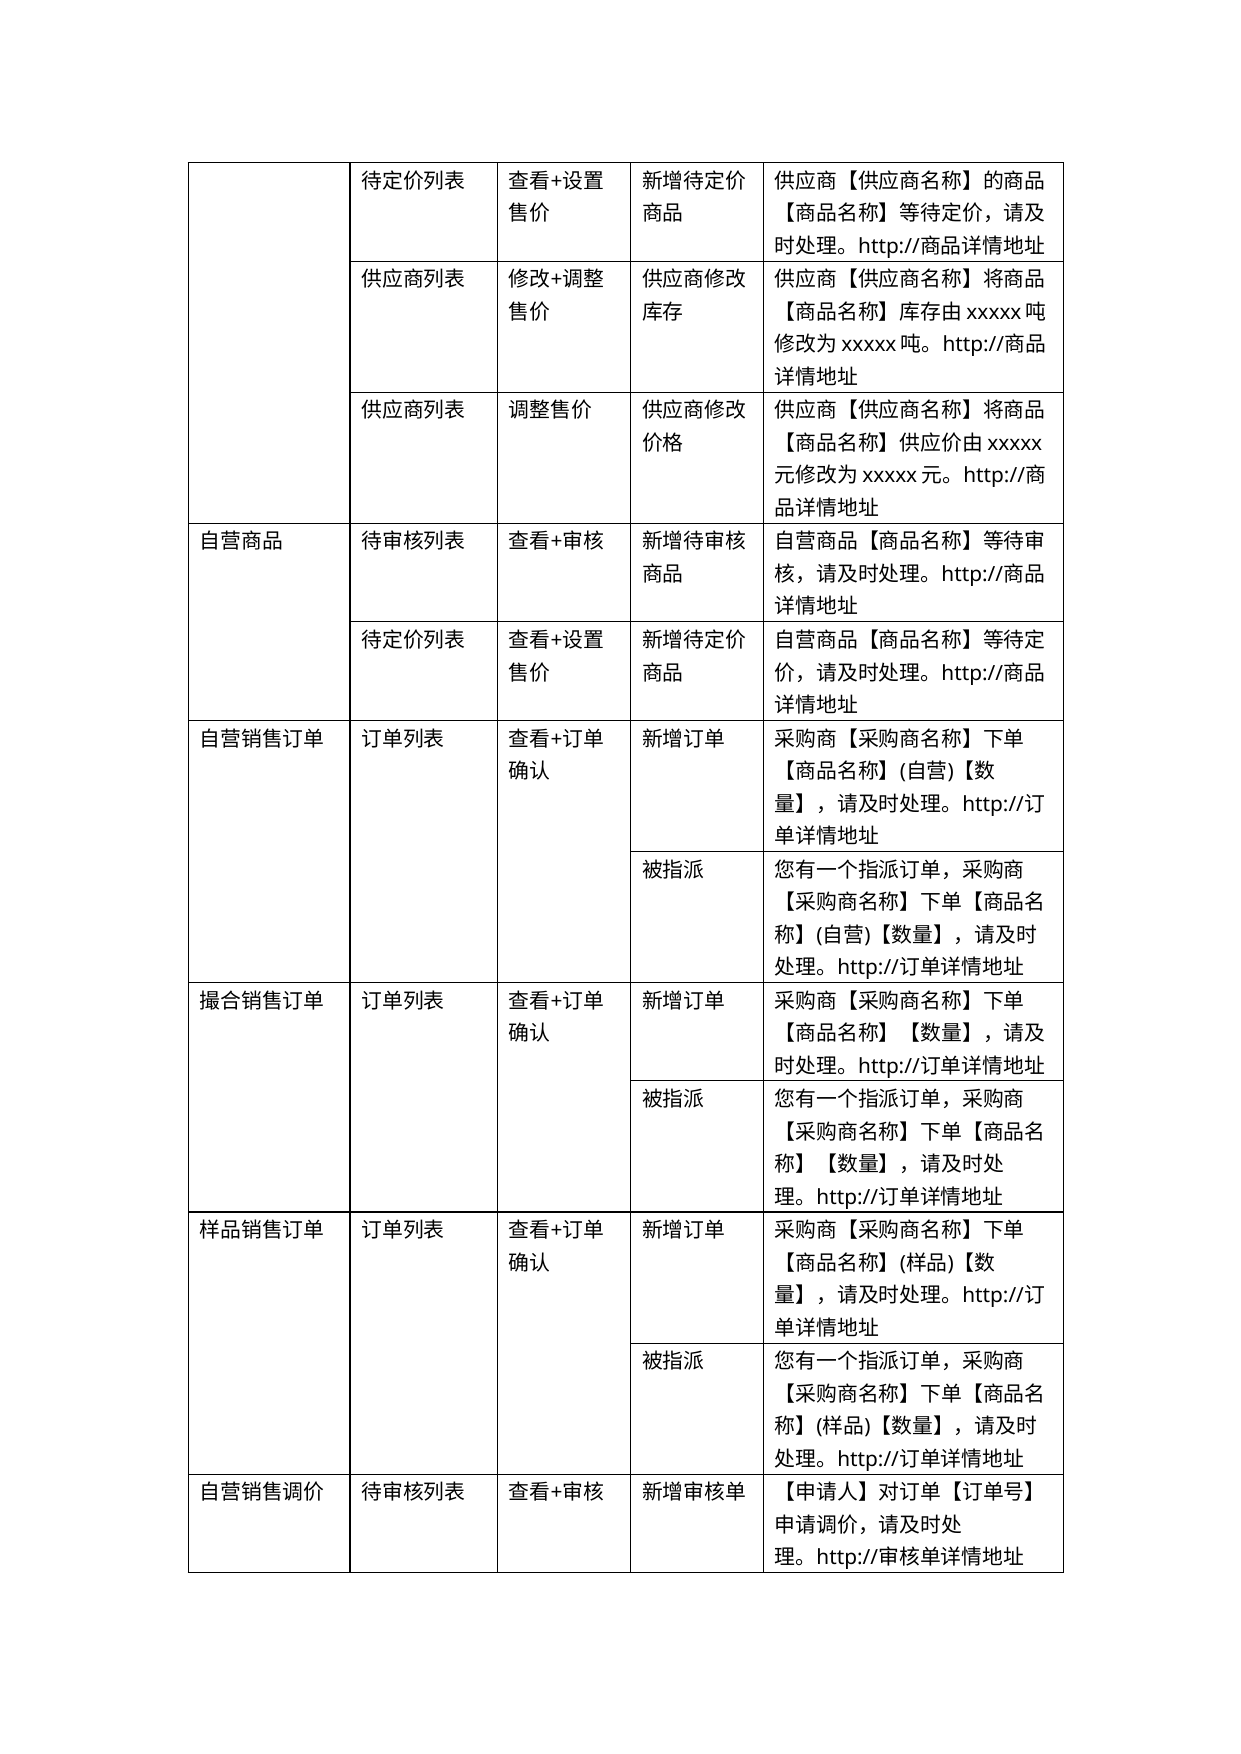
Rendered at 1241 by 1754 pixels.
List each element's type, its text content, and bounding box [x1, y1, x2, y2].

table_cell 供应商【供应商名称】将商品【商品名称】供应价由xxxxx元修改为xxxxx元。http://商品详情地址 [764, 393, 1063, 523]
table_cell 新增订单 [631, 983, 763, 1080]
table_cell 被指派 [631, 1081, 763, 1211]
table_cell 查看+设置售价 [498, 622, 630, 720]
table_cell 新增订单 [631, 721, 763, 851]
table_cell 被指派 [631, 852, 763, 982]
table_cell 采购商【采购商名称】下单【商品名称】【数量】，请及时处理。http://订单详情地址 [764, 983, 1063, 1080]
table_cell 新增审核单 [631, 1475, 763, 1572]
table_cell 自营销售调价 [189, 1475, 349, 1572]
table_cell 自营商品【商品名称】等待审核，请及时处理。http://商品详情地址 [764, 524, 1063, 621]
table_cell 供应商【供应商名称】的商品【商品名称】等待定价，请及时处理。http://商品详情地址 [764, 163, 1063, 261]
table_cell 被指派 [631, 1344, 763, 1473]
table_cell 供应商修改库存 [631, 262, 763, 392]
table_cell 查看+设置售价 [498, 163, 630, 261]
table_cell 样品销售订单 [189, 1213, 349, 1473]
table_cell 调整售价 [498, 393, 630, 523]
table_cell 新增订单 [631, 1213, 763, 1342]
table_cell 供应商【供应商名称】将商品【商品名称】库存由xxxxx吨修改为xxxxx吨。http://商品详情地址 [764, 262, 1063, 392]
table_cell 待审核列表 [351, 1475, 497, 1572]
table_cell 查看+审核 [498, 1475, 630, 1572]
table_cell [764, 1475, 1063, 1572]
table_cell 自营商品 [189, 524, 349, 720]
table_cell 撮合销售订单 [189, 983, 349, 1211]
table_cell 待定价列表 [351, 622, 497, 720]
table_cell 订单列表 [351, 983, 497, 1211]
table_cell 供应商修改价格 [631, 393, 763, 523]
table_cell 自营商品【商品名称】等待定价，请及时处理。http://商品详情地址 [764, 622, 1063, 720]
table_cell 修改+调整售价 [498, 262, 630, 392]
table_cell 待审核列表 [351, 524, 497, 621]
table_cell 采购商【采购商名称】下单【商品名称】(样品)【数量】，请及时处理。http://订单详情地址 [764, 1213, 1063, 1342]
table_cell 供应商列表 [351, 393, 497, 523]
table_cell 查看+订单确认 [498, 721, 630, 982]
table_cell 新增待定价商品 [631, 163, 763, 261]
table_cell 新增待审核商品 [631, 524, 763, 621]
table_cell 查看+审核 [498, 524, 630, 621]
table_cell 查看+订单确认 [498, 983, 630, 1211]
table_cell 您有一个指派订单，采购商【采购商名称】下单【商品名称】【数量】，请及时处理。http://订单详情地址 [764, 1081, 1063, 1211]
table_cell 查看+订单确认 [498, 1213, 630, 1473]
table_cell 新增待定价商品 [631, 622, 763, 720]
table_cell 采购商【采购商名称】下单【商品名称】(自营)【数量】，请及时处理。http://订单详情地址 [764, 721, 1063, 851]
table_cell 您有一个指派订单，采购商【采购商名称】下单【商品名称】(自营)【数量】，请及时处理。http://订单详情地址 [764, 852, 1063, 982]
table_cell 订单列表 [351, 721, 497, 982]
table_cell 自营销售订单 [189, 721, 349, 982]
table_cell 订单列表 [351, 1213, 497, 1473]
table_cell 待定价列表 [351, 163, 497, 261]
table_cell 供应商列表 [351, 262, 497, 392]
table_cell 您有一个指派订单，采购商【采购商名称】下单【商品名称】(样品)【数量】，请及时处理。http://订单详情地址 [764, 1344, 1063, 1473]
